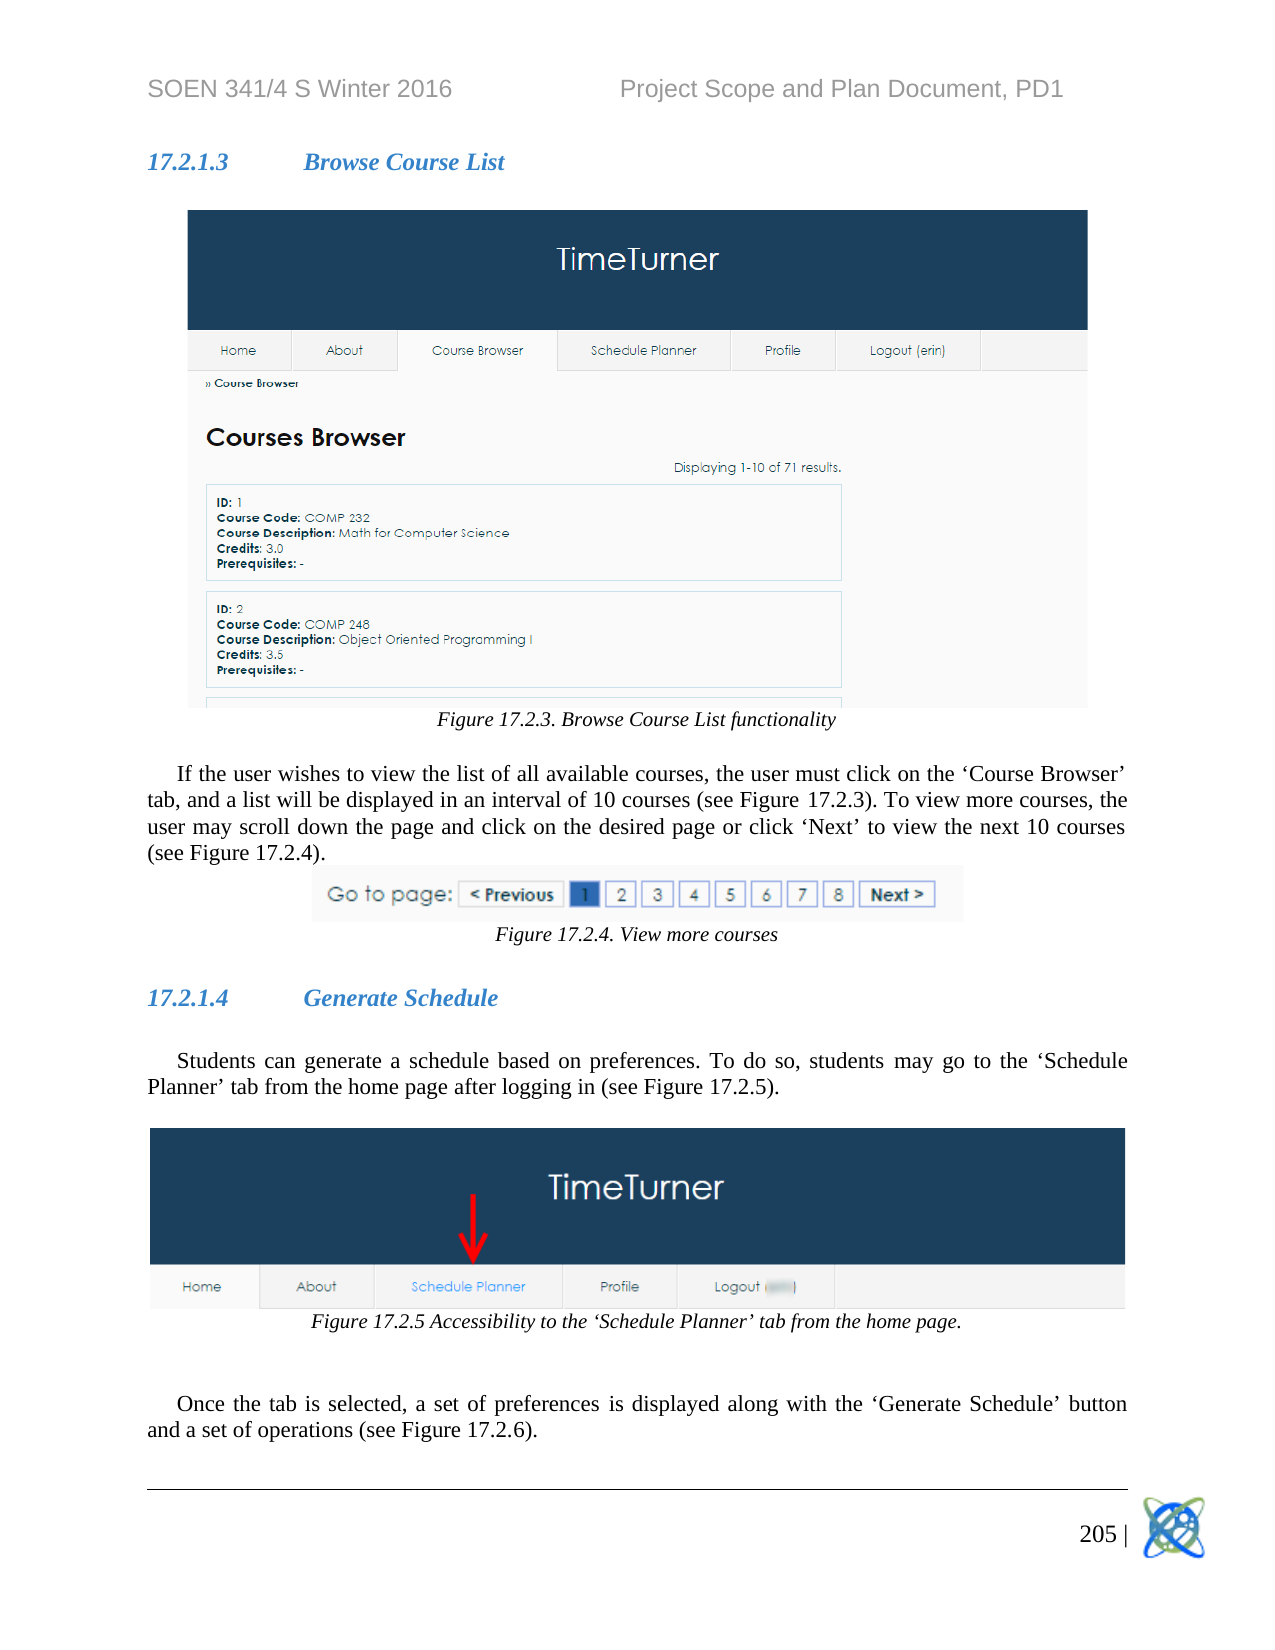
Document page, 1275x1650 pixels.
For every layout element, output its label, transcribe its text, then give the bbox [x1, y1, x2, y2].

text Generate Schedule [147, 983, 1128, 1012]
picture [187, 210, 1088, 708]
text Students can generate a schedule based on preferences. To do so, students may go to the ‘Schedule Planner’ tab from the home page after logging in (see Figure 17.2.5). [147, 1047, 1128, 1100]
picture [150, 1128, 1125, 1309]
text Browse Course List [147, 147, 1128, 176]
picture [1123, 1490, 1224, 1566]
picture [311, 865, 964, 922]
text If the user wishes to view the list of all available courses, the user must click on the ‘Course Browser’ tab, and a list will be displayed in an interval of 10 courses (see Figure 17.2.3). To view more courses, the user may scroll down the page and click on the desired page or click ‘Next’ to view the next 10 courses (see Figure 17.2.4). [147, 760, 1128, 865]
text Figure 17.2.5 Accessibility to the ‘Schedule Planner’ tab from the home page. [147, 1309, 1128, 1333]
text Figure 17.2.4. View more courses [147, 922, 1128, 946]
text Figure 17.2.3. Browse Course List functionality [147, 707, 1128, 731]
text Once the tab is selected, a set of preferences is displayed along with the ‘Generate Schedule’ button and a set of operations (see Figure 17.2.6). [147, 1390, 1128, 1443]
